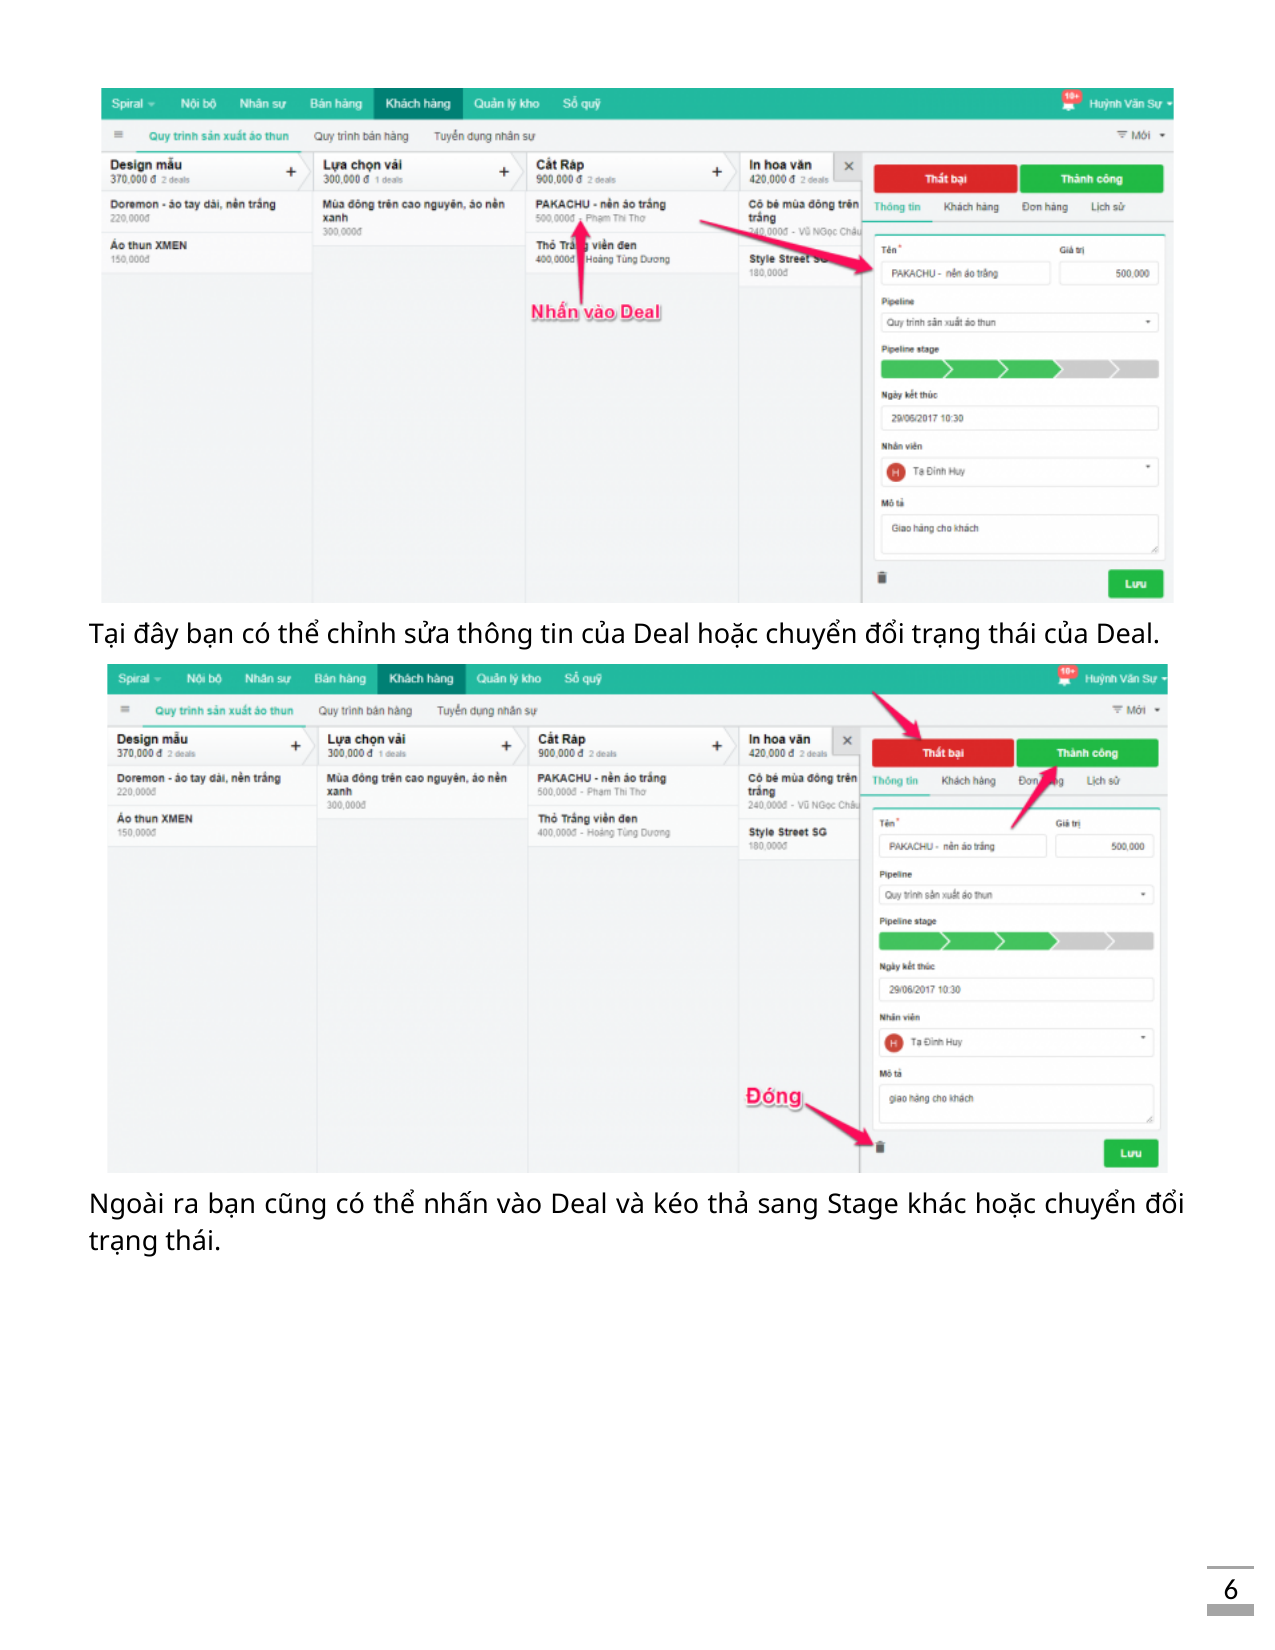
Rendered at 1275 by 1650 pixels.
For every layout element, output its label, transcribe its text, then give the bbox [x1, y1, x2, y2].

text Tại đây bạn có thể chỉnh sửa thông tin của Deal hoặc chuyển đổi trạng thái của Deal. [89, 615, 1186, 652]
picture [107, 664, 1168, 1173]
picture [101, 88, 1174, 603]
text Ngoài ra bạn cũng có thể nhấn vào Deal và kéo thả sang Stage khác hoặc chuyển đổi trạng thái. [89, 1185, 1186, 1258]
